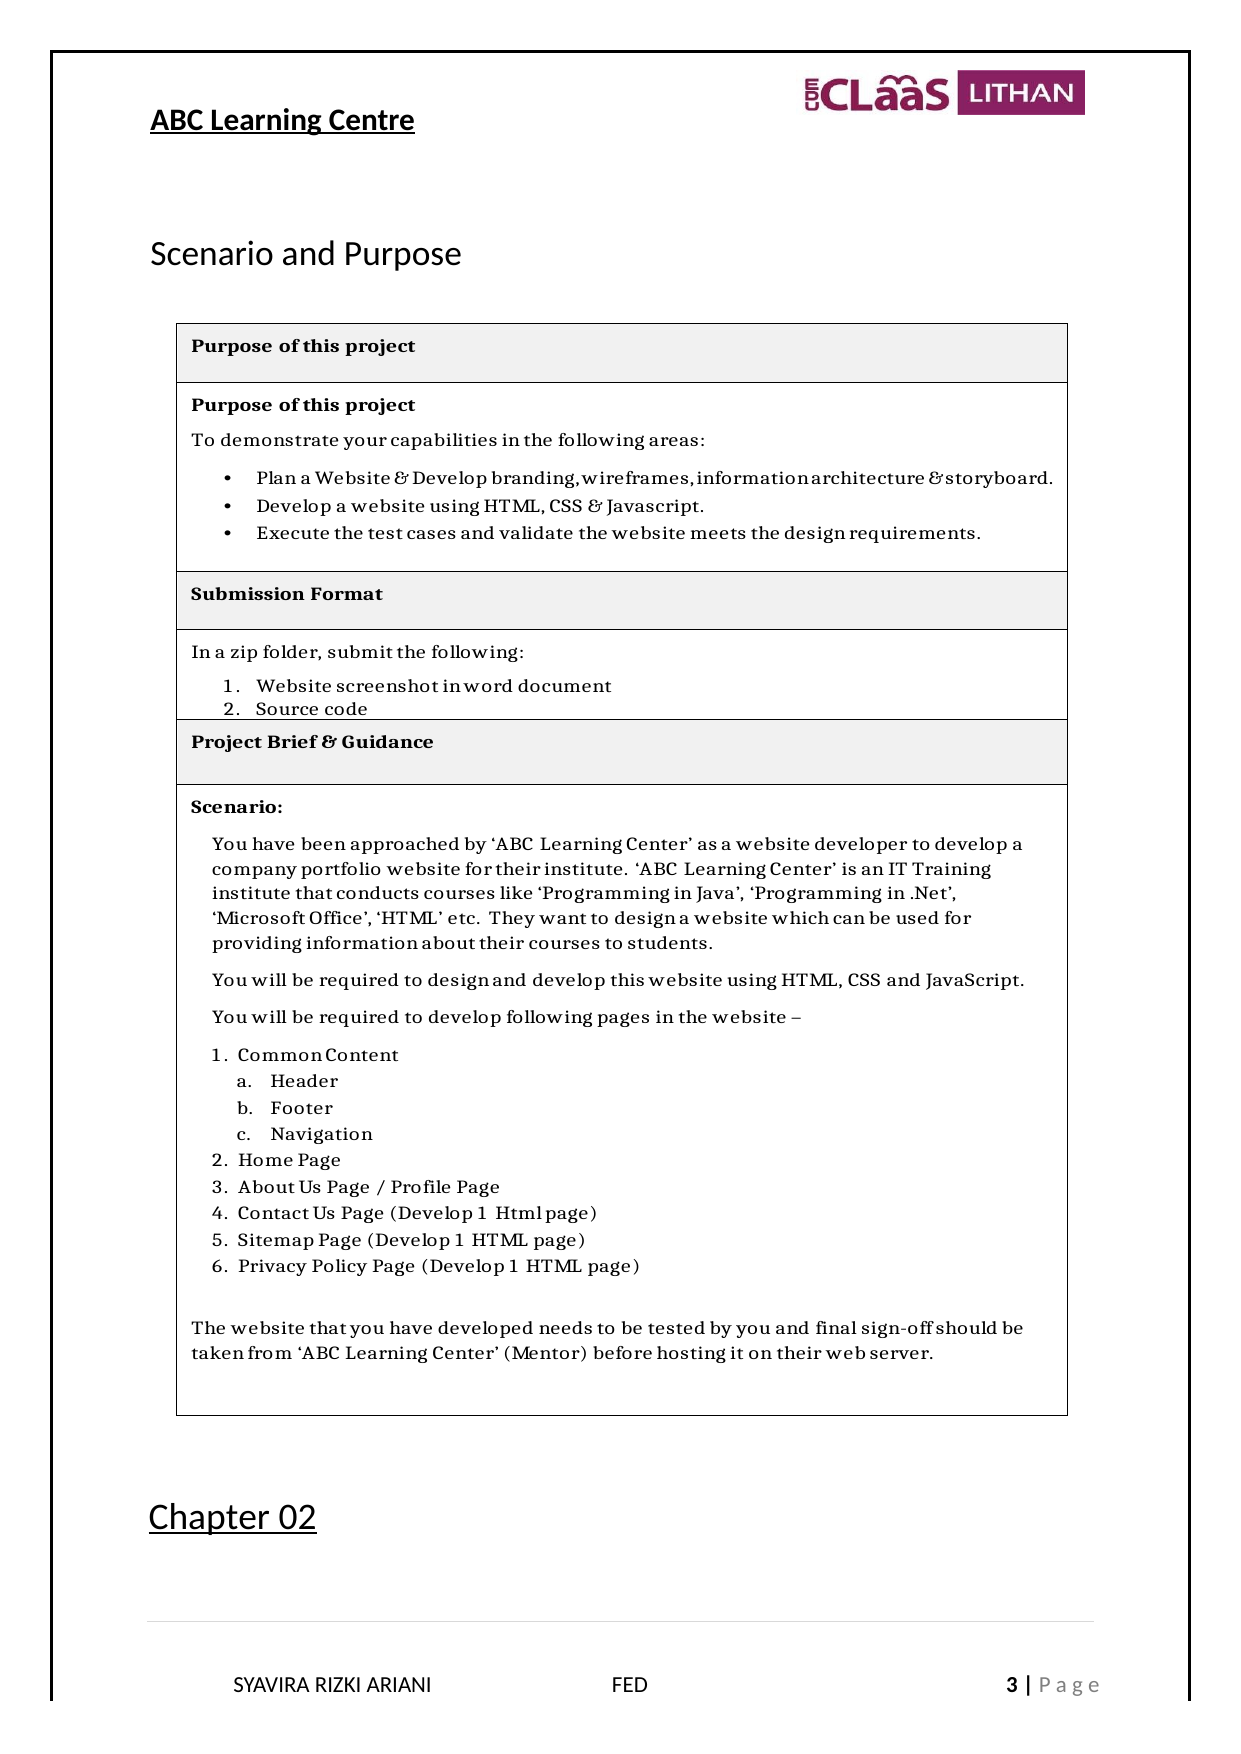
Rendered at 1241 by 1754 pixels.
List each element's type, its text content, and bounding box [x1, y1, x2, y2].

text Scenario and Purpose [150, 231, 1108, 274]
text Chapter 02 [148, 1493, 1108, 1539]
picture [150, 70, 1095, 132]
picture [157, 114, 162, 122]
